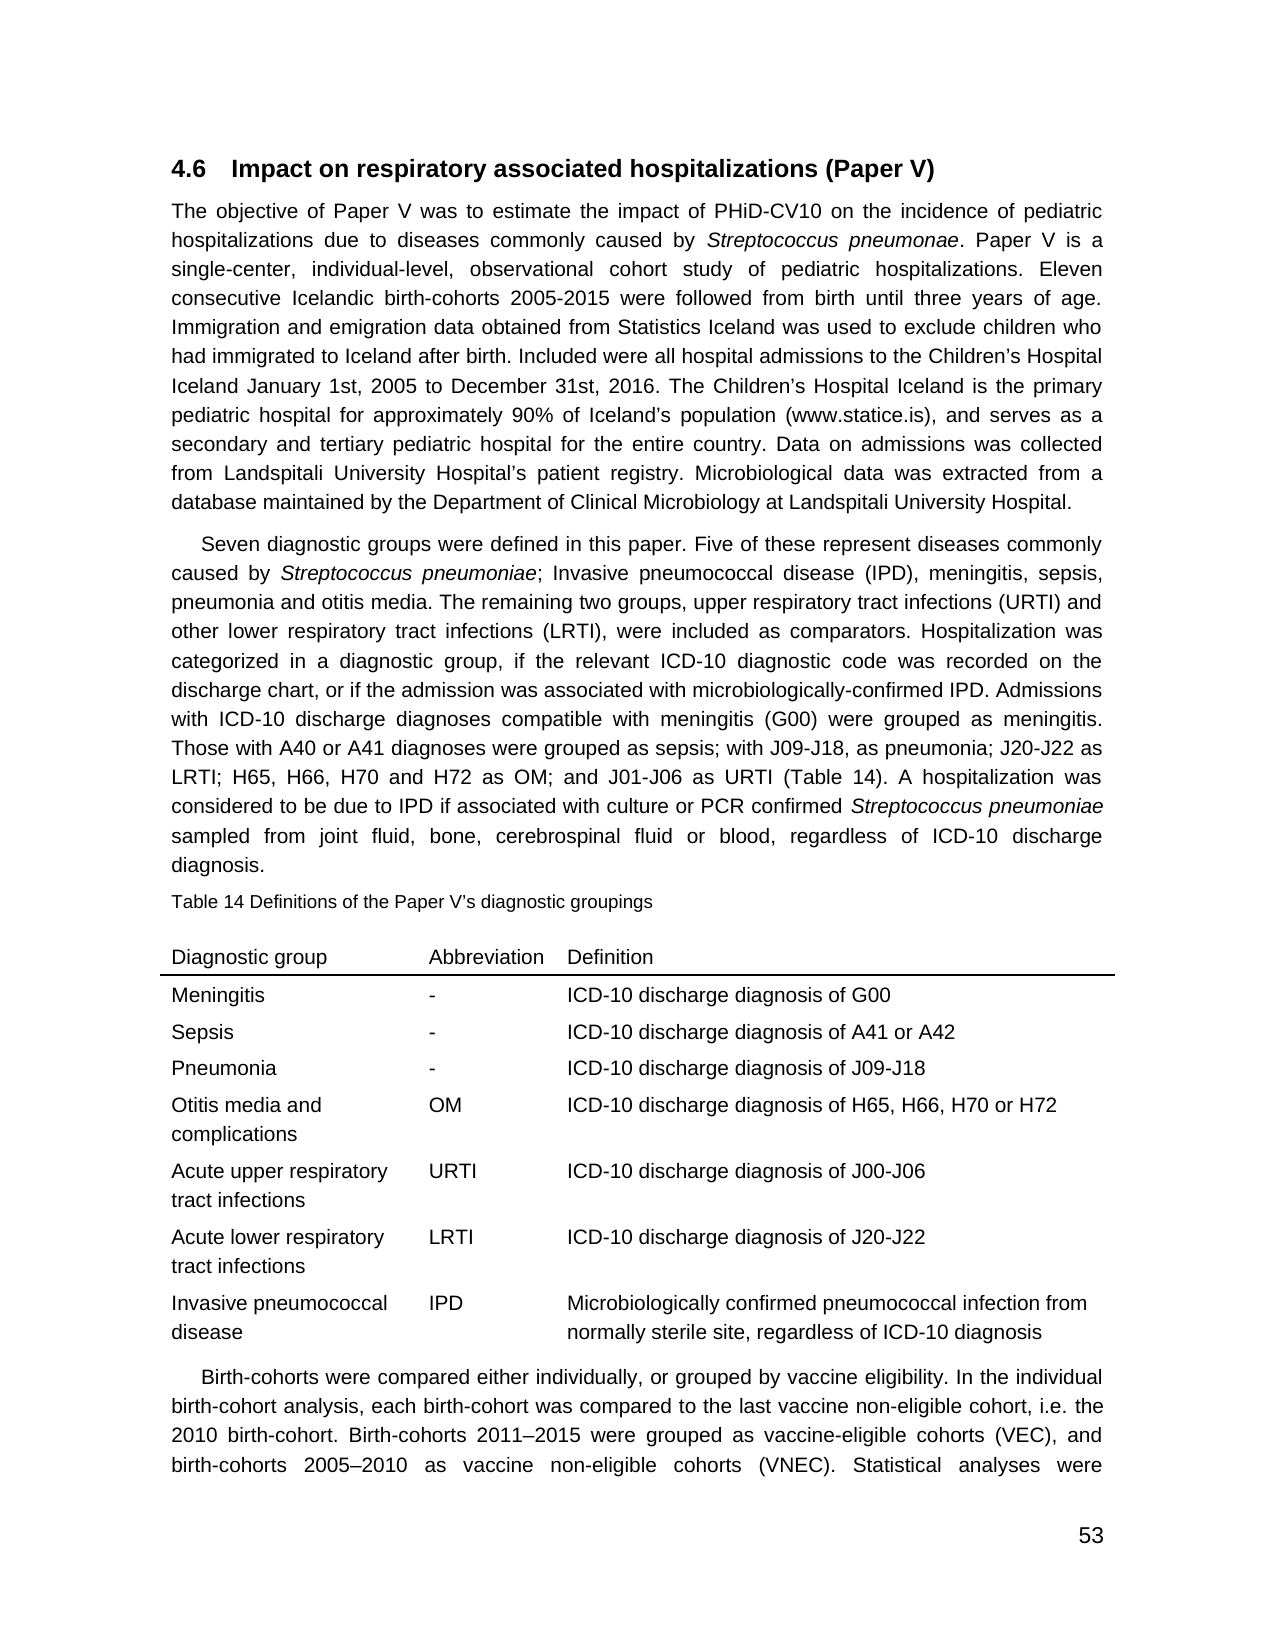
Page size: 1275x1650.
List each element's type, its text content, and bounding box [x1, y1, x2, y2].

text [171, 1361, 1104, 1478]
subtitle Impact on respiratory associated hospitalizations (Paper V) [171, 153, 1104, 182]
table_cell Otitis media and complications [160, 1085, 417, 1151]
table_header Diagnostic group [160, 937, 417, 974]
table_cell ICD-10 discharge diagnosis of J09-J18 [556, 1049, 1115, 1085]
table_cell Invasive pneumococcal disease [160, 1283, 417, 1349]
table_cell - [417, 1049, 556, 1085]
table_cell Meningitis [160, 976, 417, 1012]
table_cell LRTI [417, 1217, 556, 1283]
text Table 14 Definitions of the Paper V’s diagnostic groupings [171, 891, 1104, 912]
table_cell URTI [417, 1151, 556, 1217]
text The objective of Paper V was to estimate the impact of PHiD-CV10 on the incidence of pediatric hospitalizations due to diseases commonly caused by Streptococcus pneumonae. Paper V is a single-center, individual-level, observational cohort study of pediatric hospitalizations. Eleven consecutive Icelandic birth-cohorts 2005-2015 were followed from birth until three years of age. Immigration and emigration data obtained from Statistics Iceland was used to exclude children who had immigrated to Iceland after birth. Included were all hospital admissions to the Children’s Hospital Iceland January 1st, 2005 to December 31st, 2016. The Children’s Hospital Iceland is the primary pediatric hospital for approximately 90% of Iceland’s population (www.statice.is), and serves as a secondary and tertiary pediatric hospital for the entire country. Data on admissions was collected from Landspitali University Hospital’s patient registry. Microbiological data was extracted from a database maintained by the Department of Clinical Microbiology at Landspitali University Hospital. [171, 195, 1104, 516]
table_cell Sepsis [160, 1012, 417, 1049]
text Seven diagnostic groups were defined in this paper. Five of these represent diseases commonly caused by Streptococcus pneumoniae; Invasive pneumococcal disease (IPD), meningitis, sepsis, pneumonia and otitis media. The remaining two groups, upper respiratory tract infections (URTI) and other lower respiratory tract infections (LRTI), were included as comparators. Hospitalization was categorized in a diagnostic group, if the relevant ICD-10 diagnostic code was recorded on the discharge chart, or if the admission was associated with microbiologically-confirmed IPD. Admissions with ICD-10 discharge diagnoses compatible with meningitis (G00) were grouped as meningitis. Those with A40 or A41 diagnoses were grouped as sepsis; with J09-J18, as pneumonia; J20-J22 as LRTI; H65, H66, H70 and H72 as OM; and J01-J06 as URTI (Table 14). A hospitalization was considered to be due to IPD if associated with culture or PCR confirmed Streptococcus pneumoniae sampled from joint fluid, bone, cerebrospinal fluid or blood, regardless of ICD-10 discharge diagnosis. [171, 528, 1104, 878]
table_cell - [417, 976, 556, 1012]
table_cell Acute upper respiratory tract infections [160, 1151, 417, 1217]
table_cell ICD-10 discharge diagnosis of J20-J22 [556, 1217, 1115, 1283]
table_cell Microbiologically confirmed pneumococcal infection from normally sterile site, regardless of ICD-10 diagnosis [556, 1283, 1115, 1349]
table_cell OM [417, 1085, 556, 1151]
table_cell ICD-10 discharge diagnosis of J00-J06 [556, 1151, 1115, 1217]
table_cell ICD-10 discharge diagnosis of G00 [556, 976, 1115, 1012]
table_cell IPD [417, 1283, 556, 1349]
table_cell ICD-10 discharge diagnosis of A41 or A42 [556, 1012, 1115, 1049]
table_cell - [417, 1012, 556, 1049]
table_header Definition [556, 937, 1115, 974]
table_cell Pneumonia [160, 1049, 417, 1085]
table_cell ICD-10 discharge diagnosis of H65, H66, H70 or H72 [556, 1085, 1115, 1151]
table_header Abbreviation [417, 937, 556, 974]
table_cell Acute lower respiratory tract infections [160, 1217, 417, 1283]
